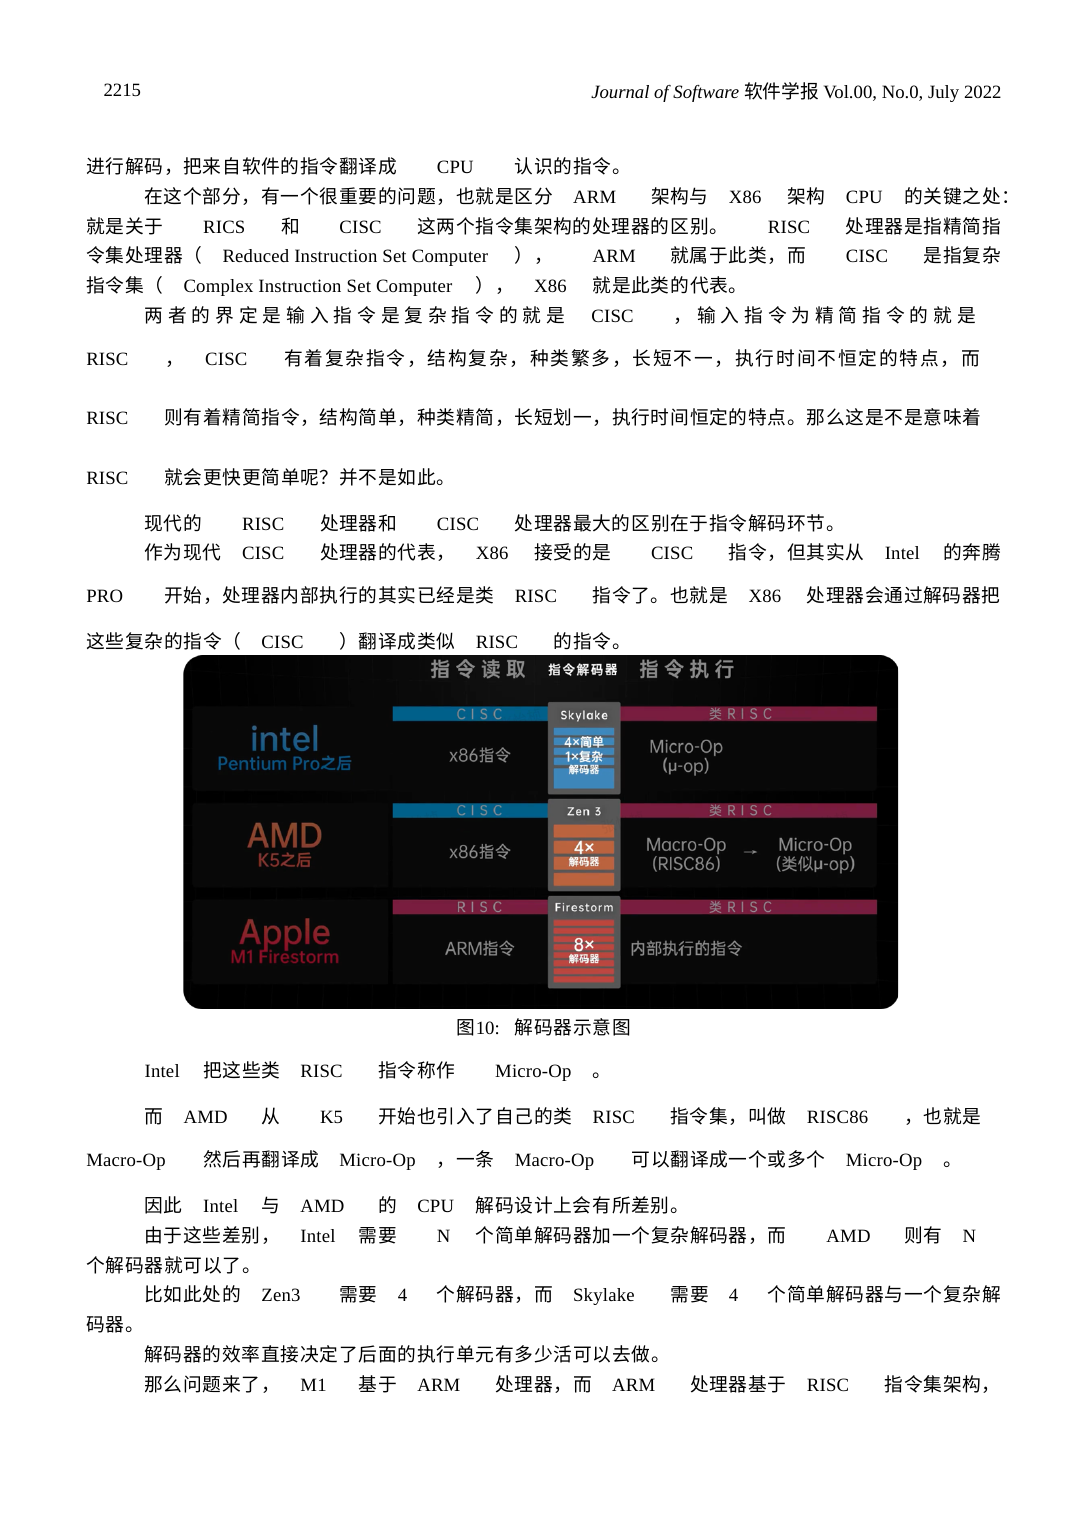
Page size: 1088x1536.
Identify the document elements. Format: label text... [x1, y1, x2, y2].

text 在这个部分，有一个很重要的问题，也就是区分ARM架构与X86架构CPU的关键之处：就是关于 RICS 和 CISC这两个指令集架构的处理器的区别。 RISC处理器是指精简指令集处理器（Reduced Instruction Set Computer）， ARM 就属于此类，而 CISC是指复杂指令集（Complex Instruction Set Computer），X86 就是此类的代表。 [86, 180, 1001, 299]
text 比如此处的Zen3需要4个解码器，而Skylake需要4个简单解码器与一个复杂解码器。 [86, 1279, 1001, 1338]
text 作为现代CISC处理器的代表，X86 接受的是 CISC 指令，但其实从Intel的奔腾 PRO 开始，处理器内部执行的其实已经是类RISC 指令了。也就是X86 处理器会通过解码器把这些复杂的指令（CISC）翻译成类似RISC的指令。 [86, 537, 1001, 655]
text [86, 151, 1001, 180]
text 因此Intel与AMD的CPU解码设计上会有所差别。 [86, 1190, 1001, 1219]
text 由于这些差别，Intel需要 N 个简单解码器加一个复杂解码器，而 AMD 则有N个解码器就可以了。 [86, 1219, 1001, 1279]
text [86, 1368, 1001, 1398]
text 现代的 RISC 处理器和 CISC 处理器最大的区别在于指令解码环节。 [86, 507, 1001, 537]
text Intel把这些类RISC指令称作 Micro-Op。 [86, 1041, 1001, 1101]
text 解码器的效率直接决定了后面的执行单元有多少活可以去做。 [86, 1338, 1001, 1368]
text 图10:解码器示意图 [86, 1012, 1001, 1041]
text 而AMD 从 K5 开始也引入了自己的类RISC指令集，叫做RISC86，也就是Macro-Op然后再翻译成Micro-Op，一条Macro-Op可以翻译成一个或多个Micro-Op。 [86, 1101, 1001, 1190]
picture [183, 655, 899, 1009]
text 两者的界定是输入指令是复杂指令的就是CISC，输入指令为精简指令的就是RISC，CISC有着复杂指令，结构复杂，种类繁多，长短不一，执行时间不恒定的特点，而RISC则有着精简指令，结构简单，种类精简，长短划一，执行时间恒定的特点。那么这是不是意味着RISC就会更快更简单呢？并不是如此。 [86, 299, 1001, 507]
